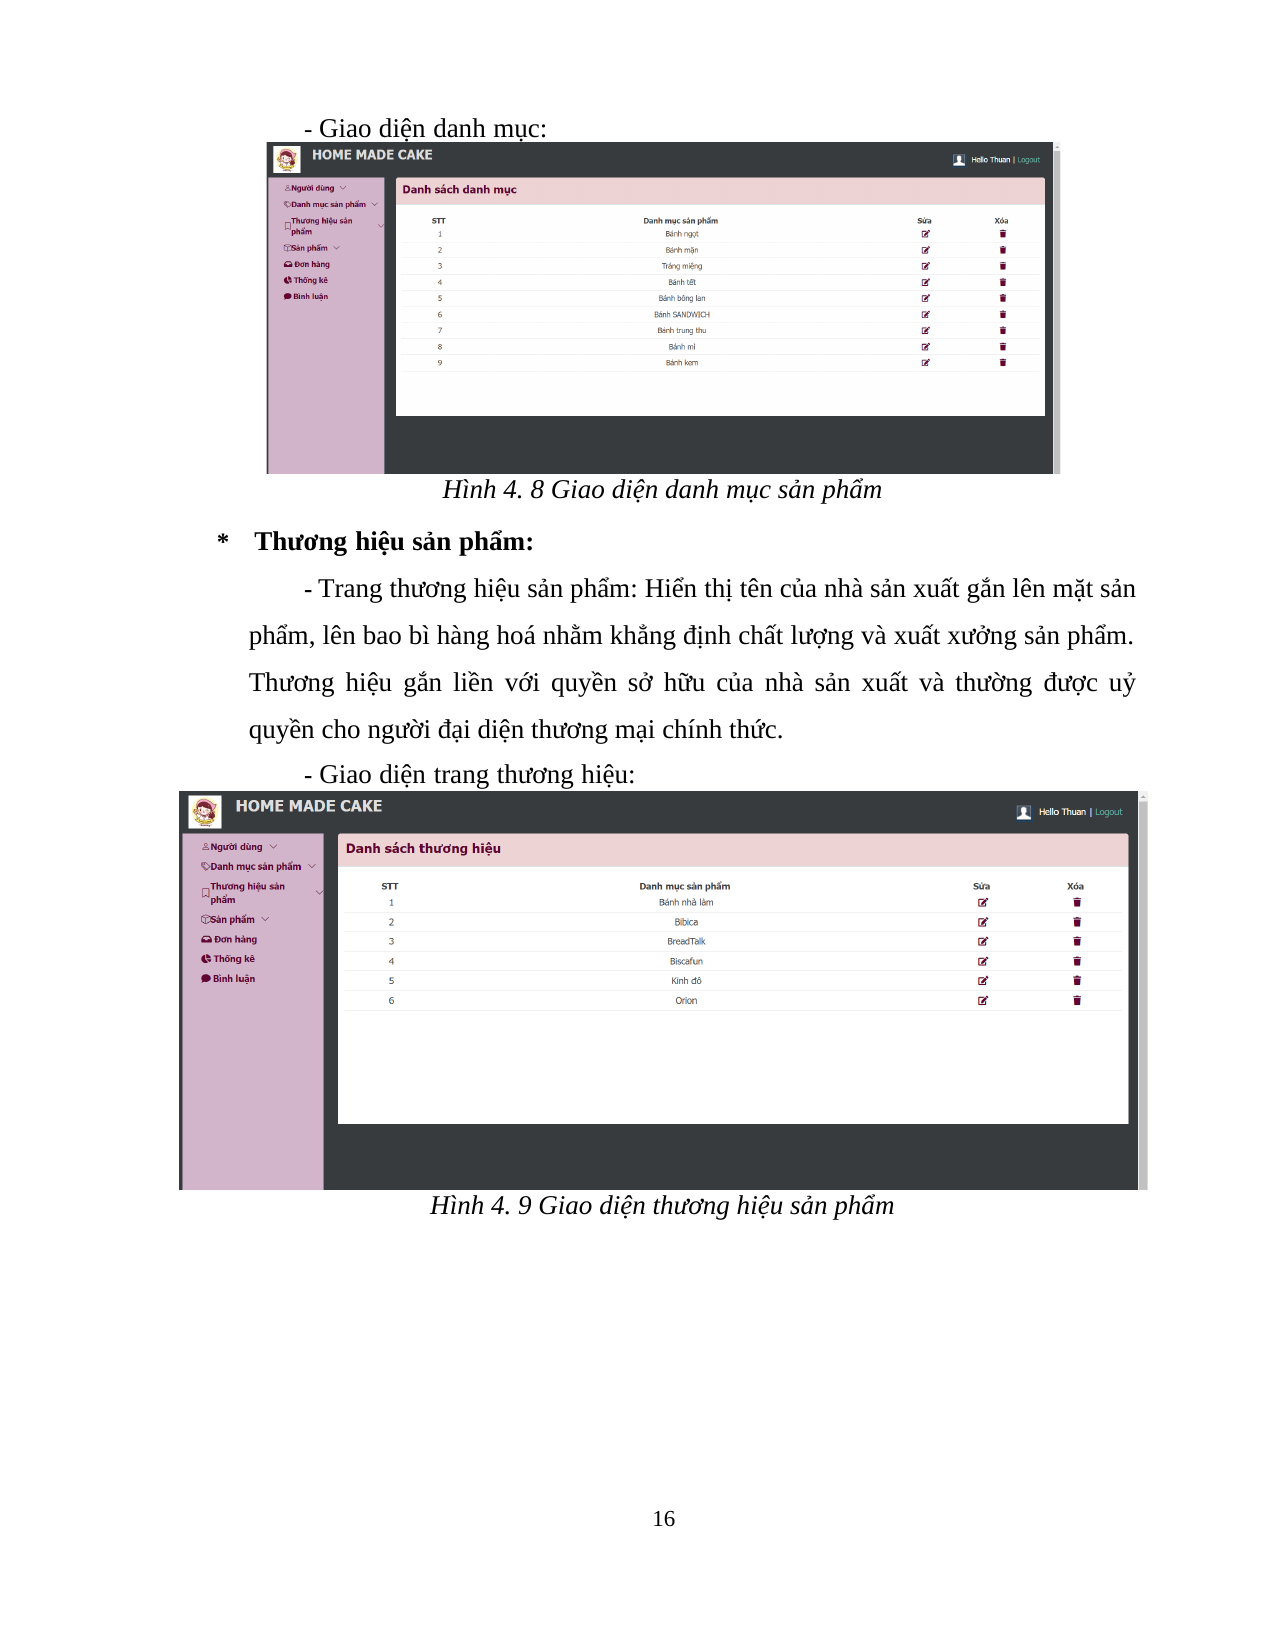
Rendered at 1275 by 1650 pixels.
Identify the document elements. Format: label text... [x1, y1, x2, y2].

list Giao diện trang thương hiệu: [304, 761, 1148, 789]
text Hình 4. 9 Giao diện thương hiệu sản phẩm [179, 1190, 1148, 1221]
list Trang thương hiệu sản phẩm: Hiển thị tên của nhà sản xuất gắn lên mặt sản phẩm, lên bao bì hàng hoá nhằm khẳng định chất lượng và xuất xưởng sản phẩm. Thương hiệu gắn liền với quyền sở hữu của nhà sản xuất và thường được uỷ quyền cho người đại diện thương mại chính thức. [248, 572, 1136, 745]
list Thương hiệu sản phẩm: [217, 525, 1148, 556]
picture [266, 142, 1061, 474]
list Giao diện danh mục: [304, 112, 1148, 143]
picture [179, 789, 1148, 1190]
text Hình 4. 8 Giao diện danh mục sản phẩm [179, 473, 1148, 504]
